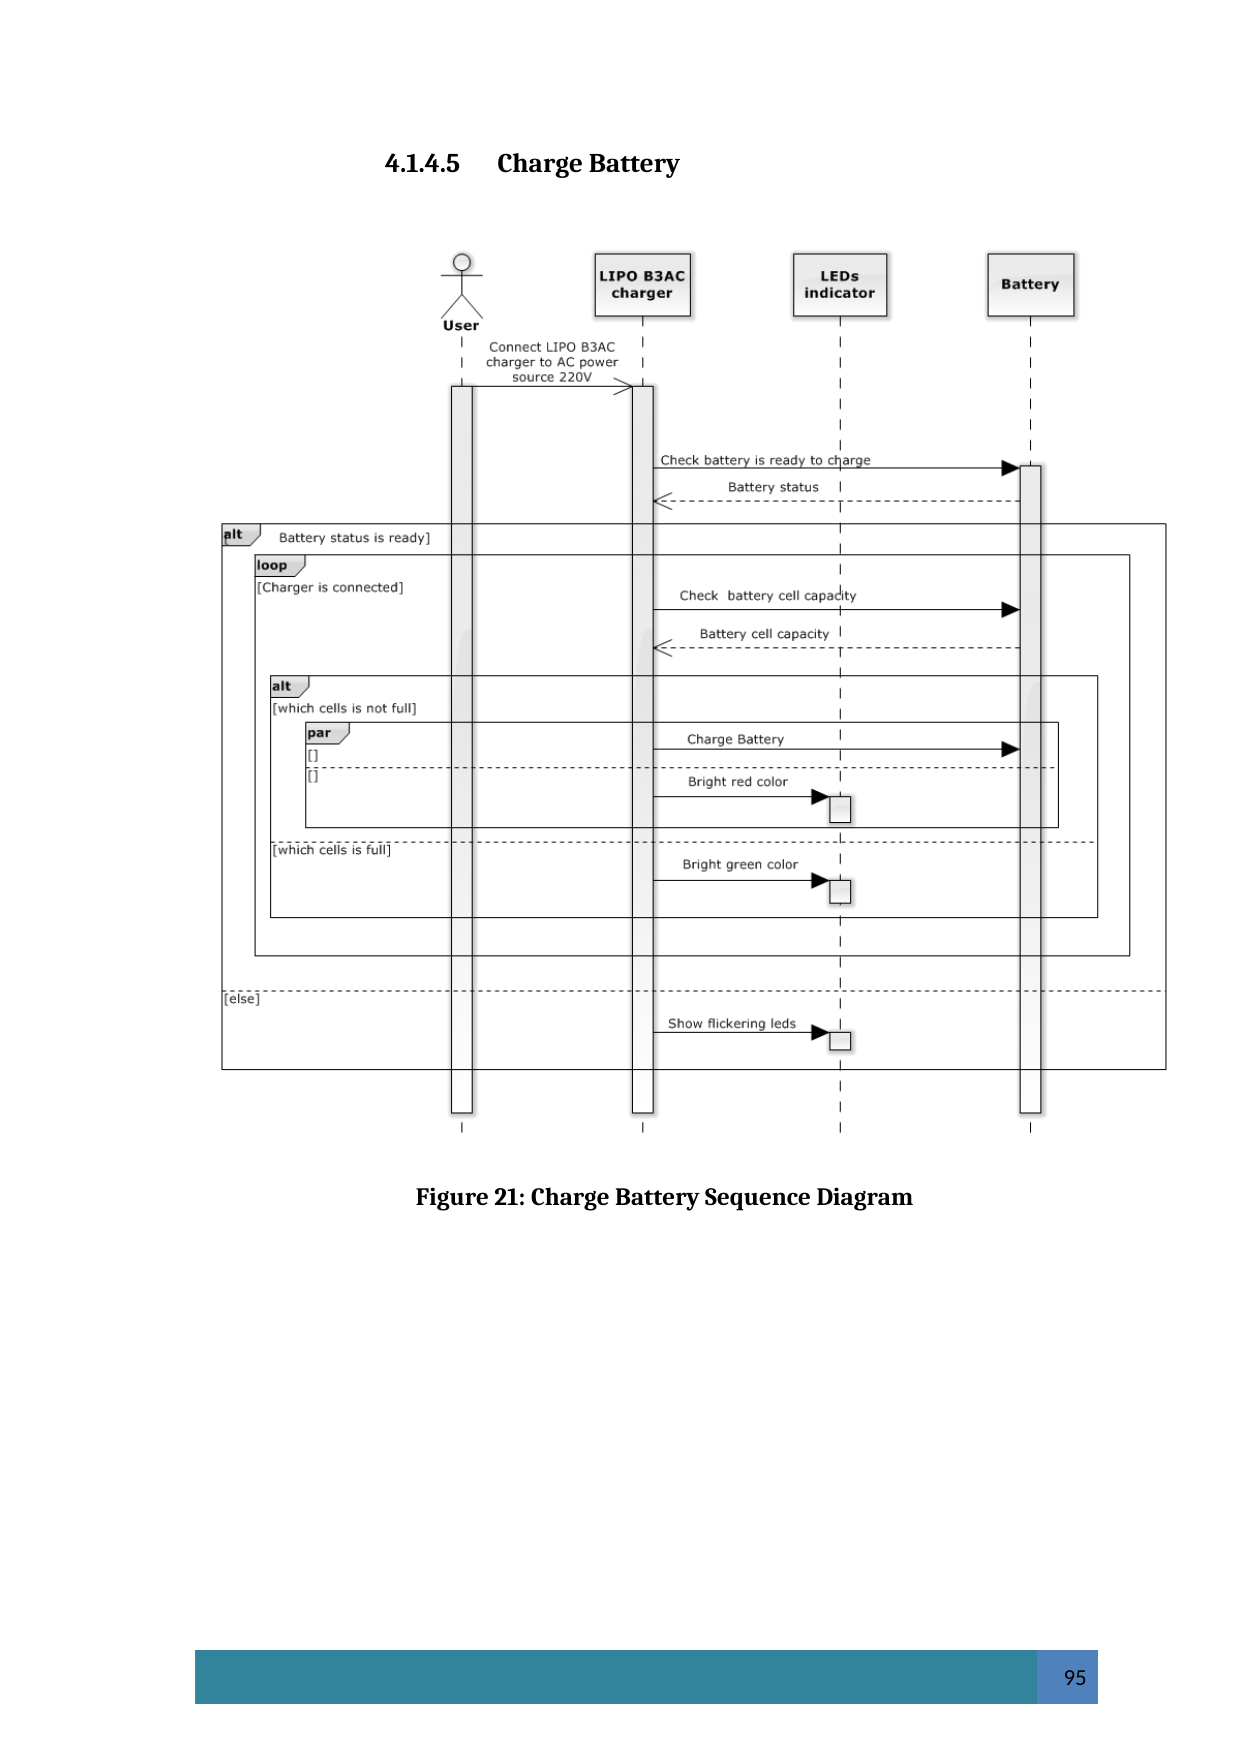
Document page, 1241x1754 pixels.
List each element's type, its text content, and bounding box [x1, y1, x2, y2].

subtitle Charge Battery [385, 148, 1122, 179]
picture [206, 238, 1182, 1159]
list Figure 21: Charge Battery Sequence Diagram [207, 1183, 1122, 1212]
